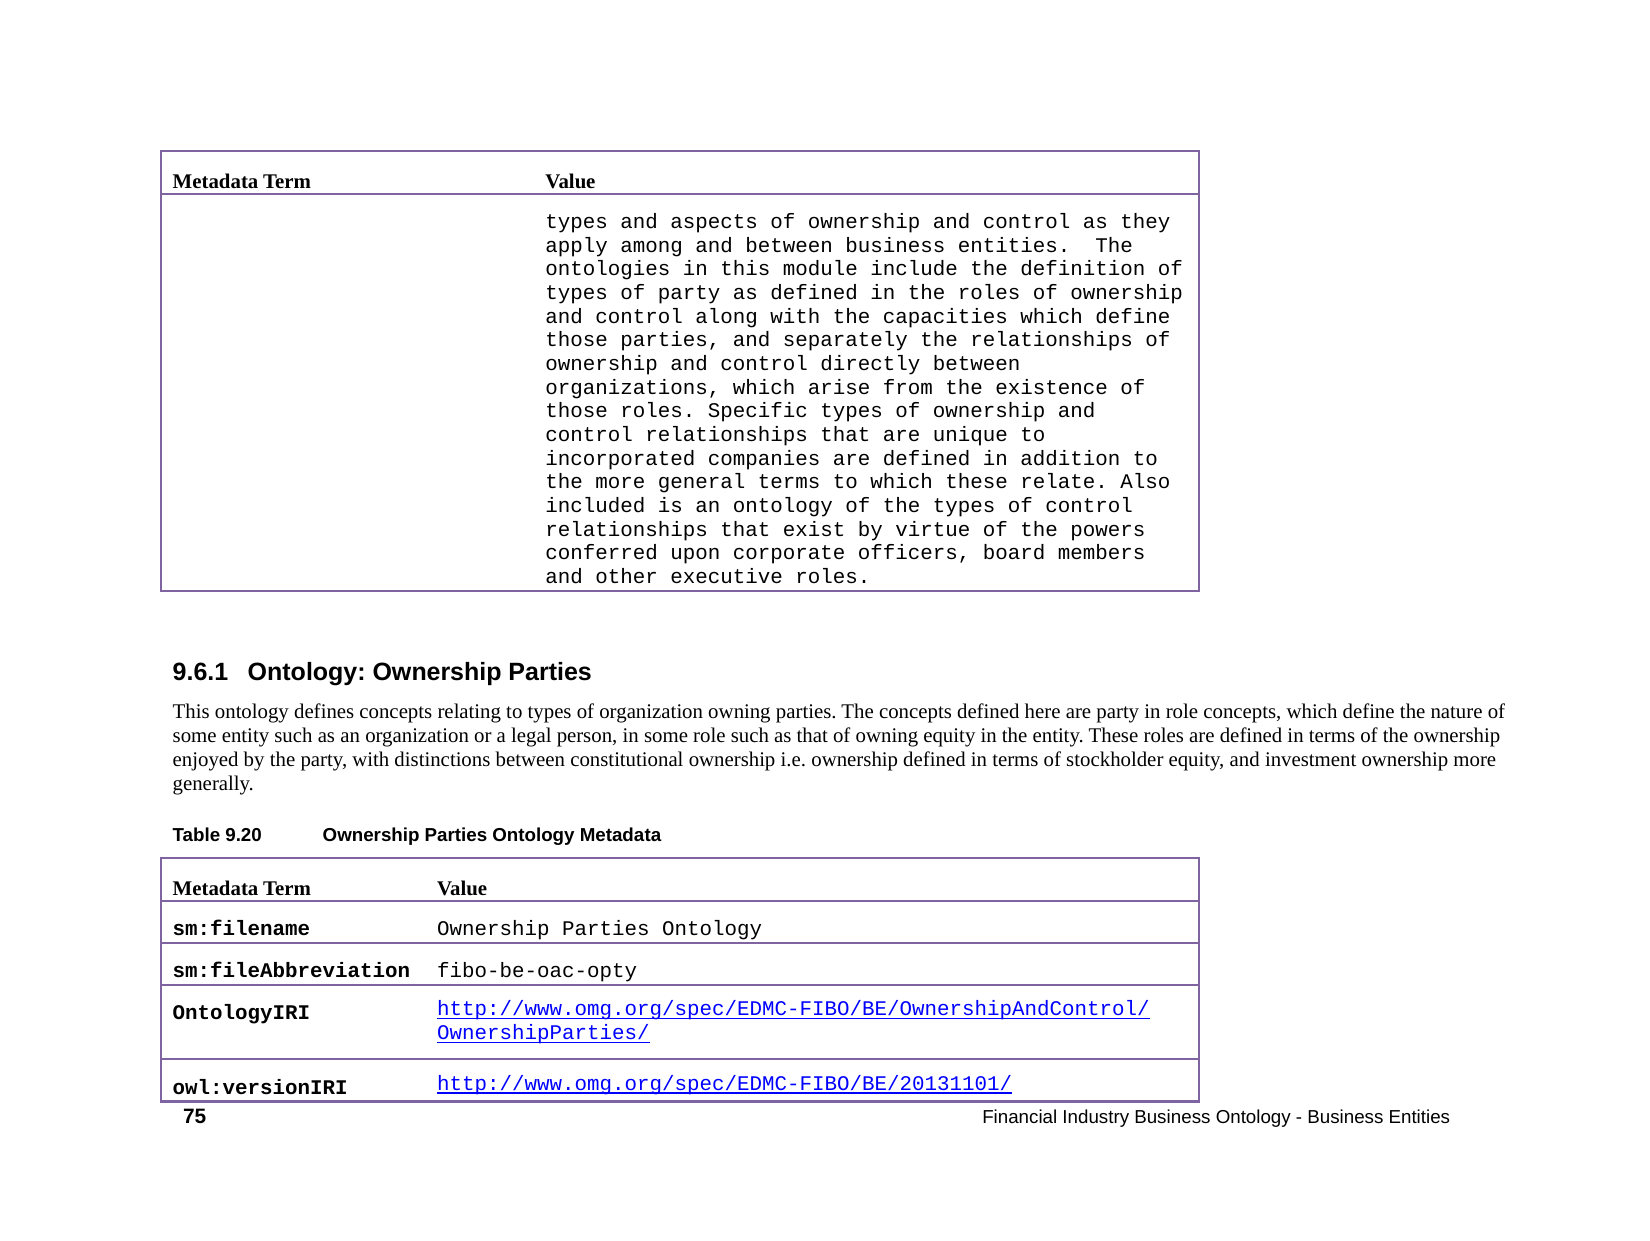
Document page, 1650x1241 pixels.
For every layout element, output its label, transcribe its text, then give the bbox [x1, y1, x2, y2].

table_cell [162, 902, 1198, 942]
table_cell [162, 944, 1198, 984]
subtitle 9.6.1 Ontology: Ownership Parties [172, 657, 1537, 686]
text This ontology defines concepts relating to types of organization owning parties. The concepts defined here are party in role concepts, which define the nature of some entity such as an organization or a legal person, in some role such as that of owning equity in the entity. These roles are defined in terms of the ownership enjoyed by the party, with distinctions between constitutional ownership i.e. ownership defined in terms of stockholder equity, and investment ownership more generally. [172, 698, 1537, 795]
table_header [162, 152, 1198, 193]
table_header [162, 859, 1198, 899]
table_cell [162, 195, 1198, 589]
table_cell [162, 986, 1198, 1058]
text Table 9.20 Ownership Parties Ontology Metadata [172, 823, 1537, 845]
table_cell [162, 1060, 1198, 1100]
